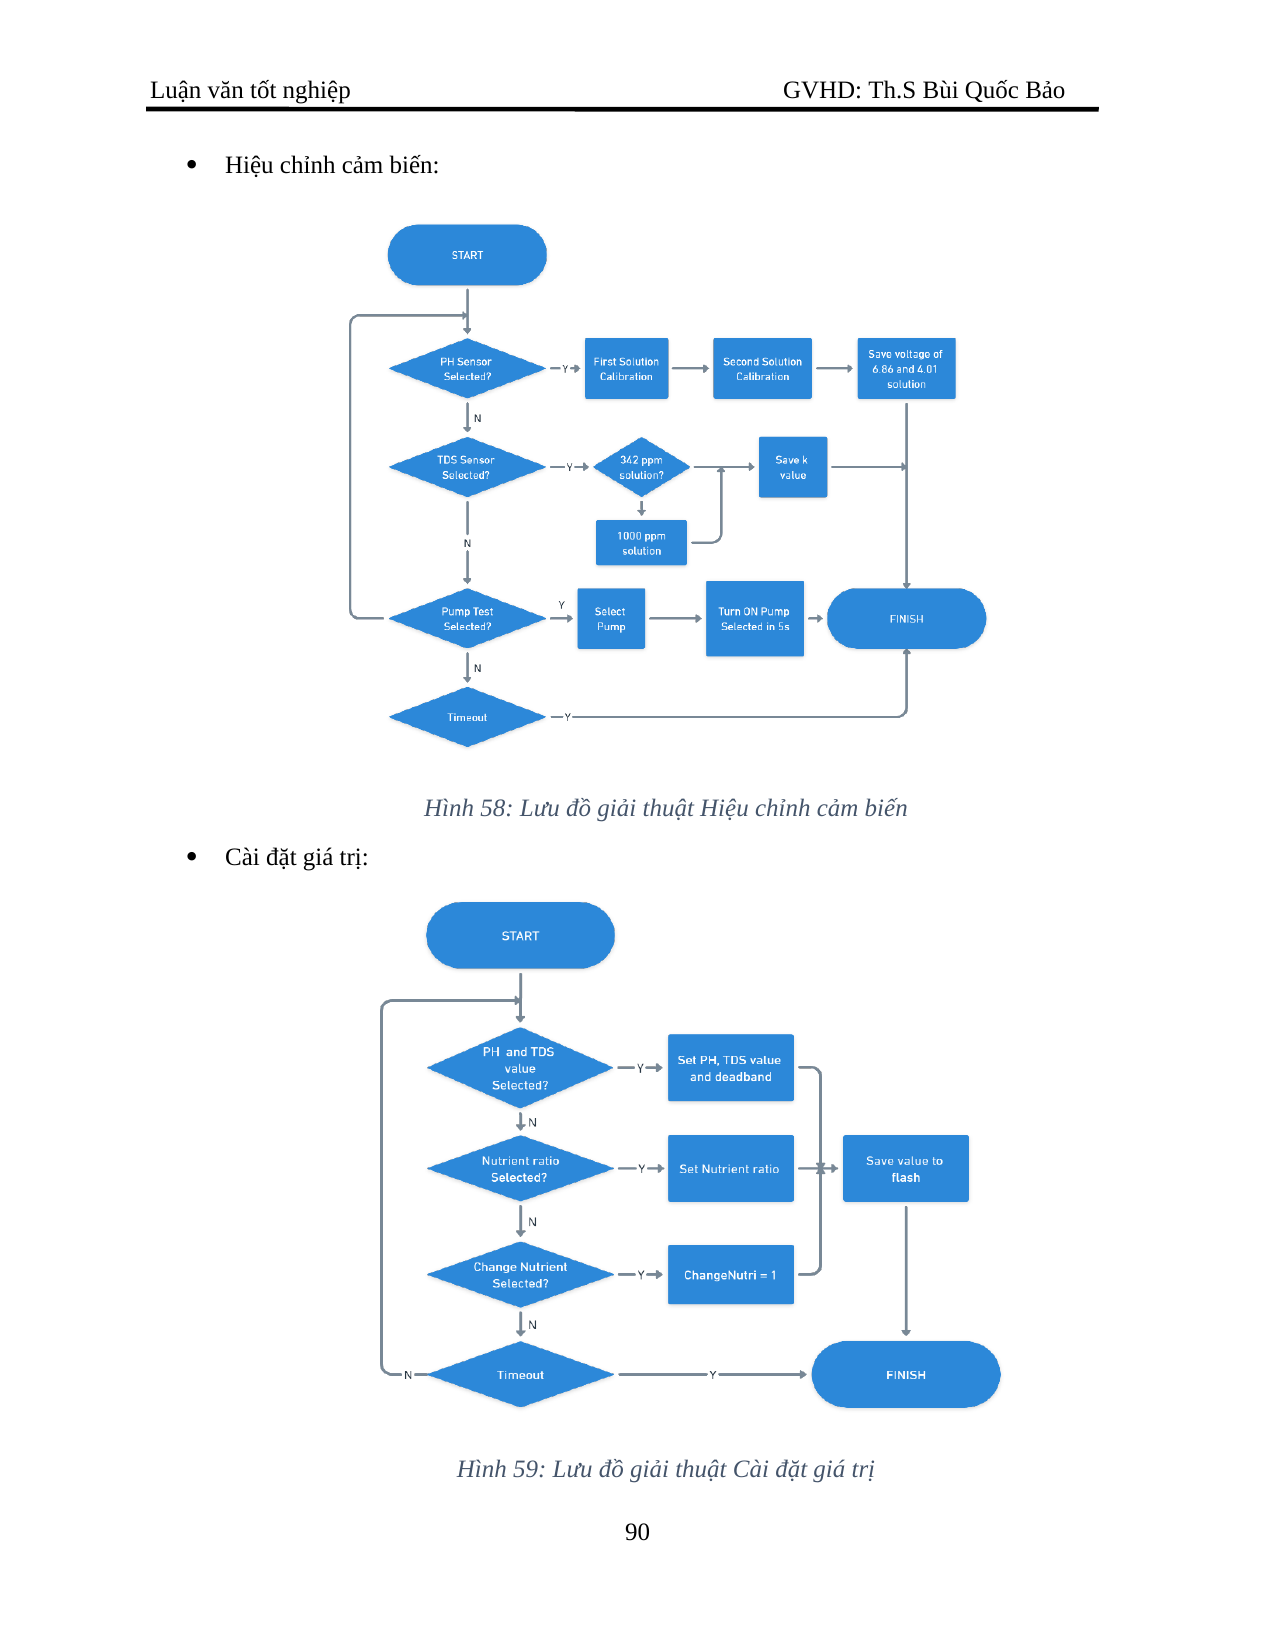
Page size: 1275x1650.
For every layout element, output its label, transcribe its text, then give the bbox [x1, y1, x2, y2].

list Hiệu chỉnh cảm biến: [187, 150, 1184, 179]
picture [360, 885, 1018, 1424]
picture [332, 209, 1001, 762]
list Cài đặt giá trị: [187, 842, 1184, 871]
